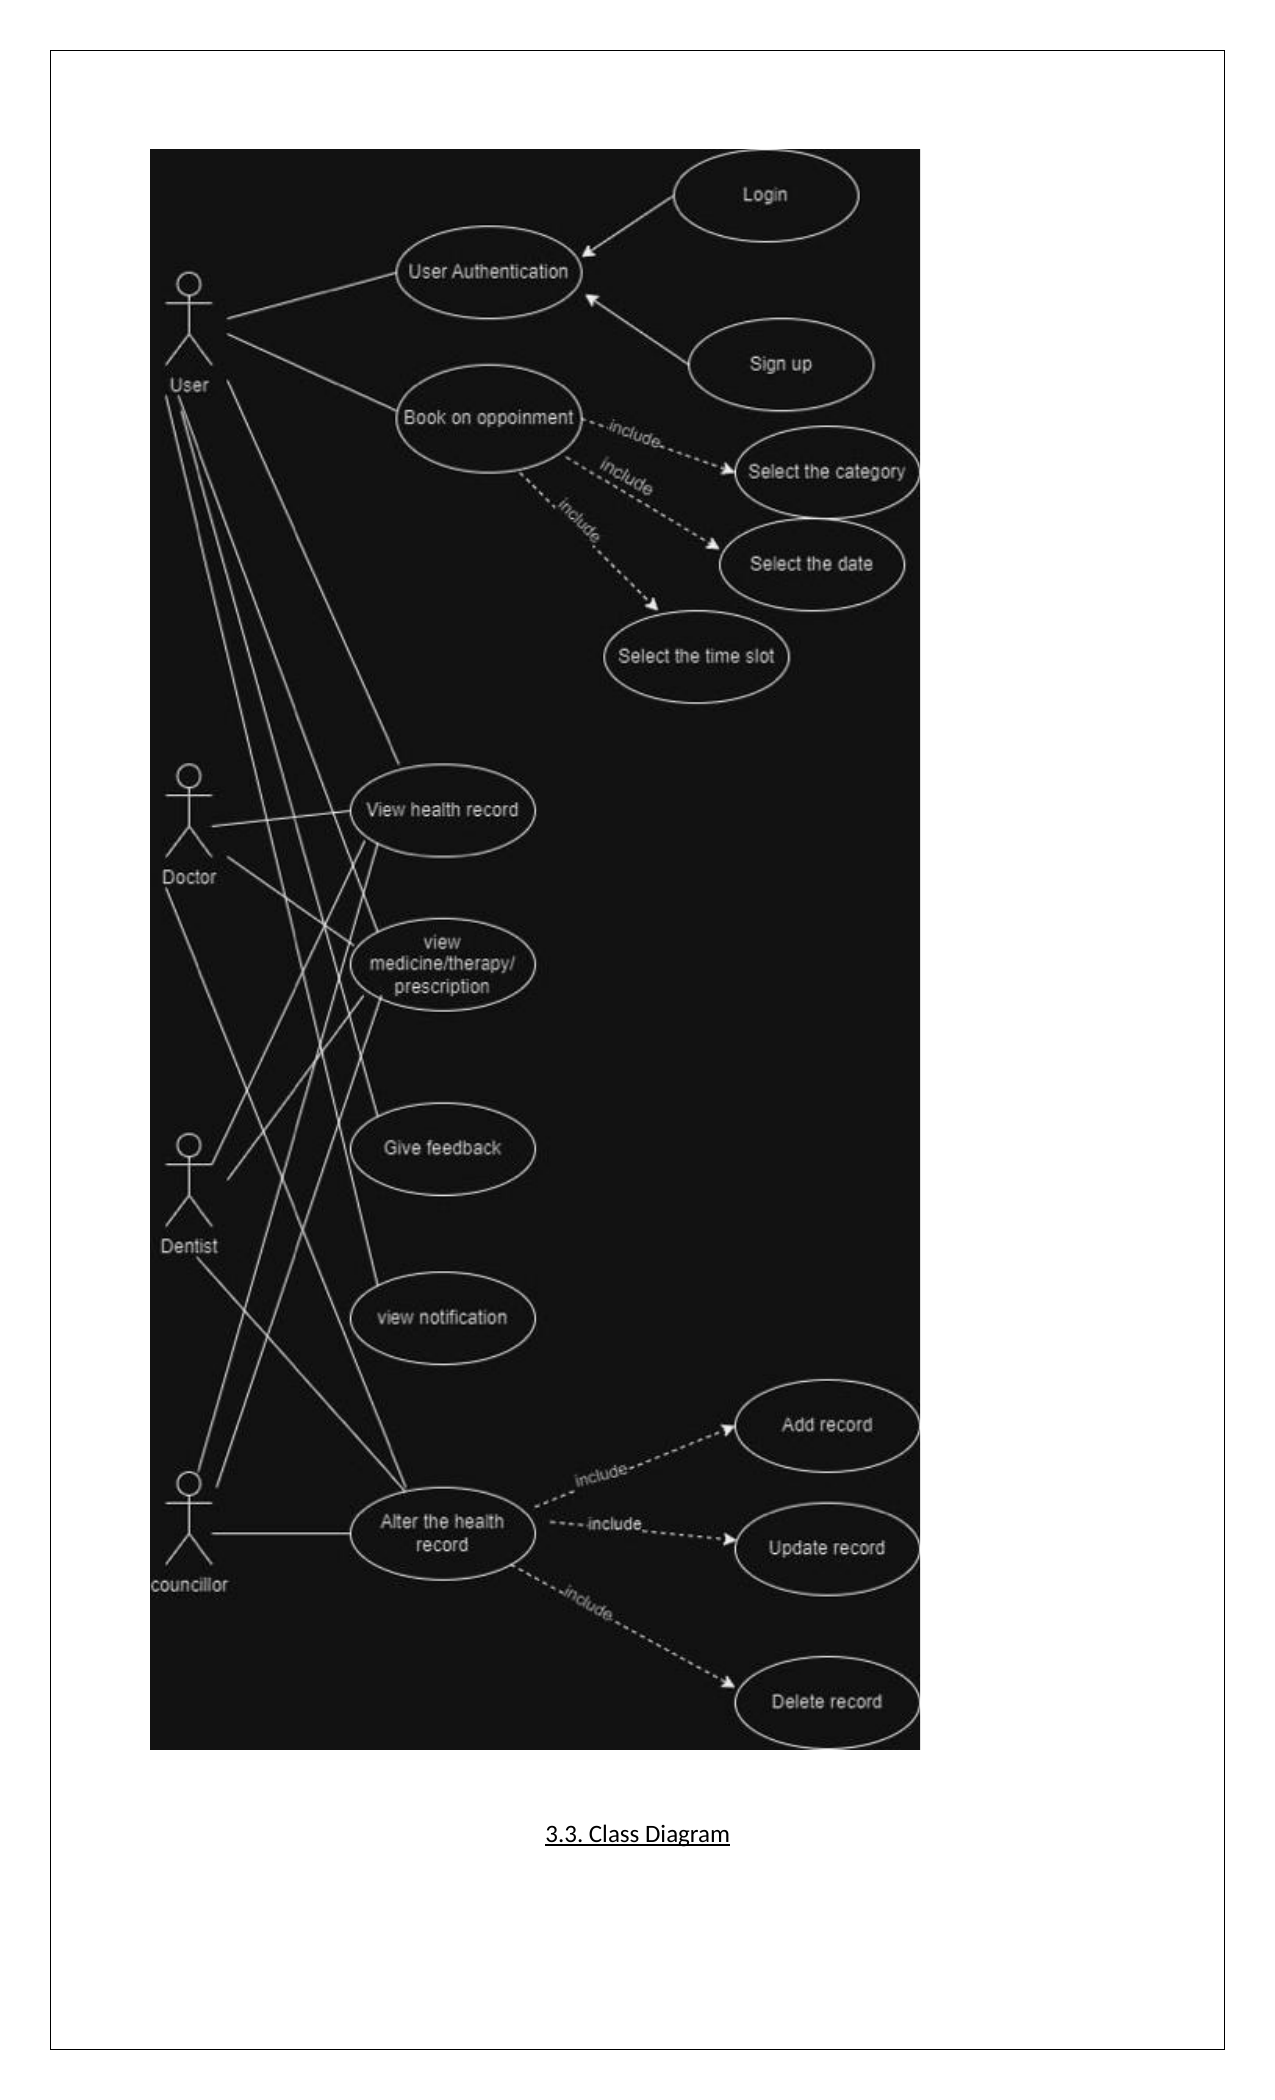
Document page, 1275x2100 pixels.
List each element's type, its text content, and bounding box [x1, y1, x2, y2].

picture [150, 149, 921, 1750]
text 3.3. Class Diagram [150, 1818, 1125, 1849]
